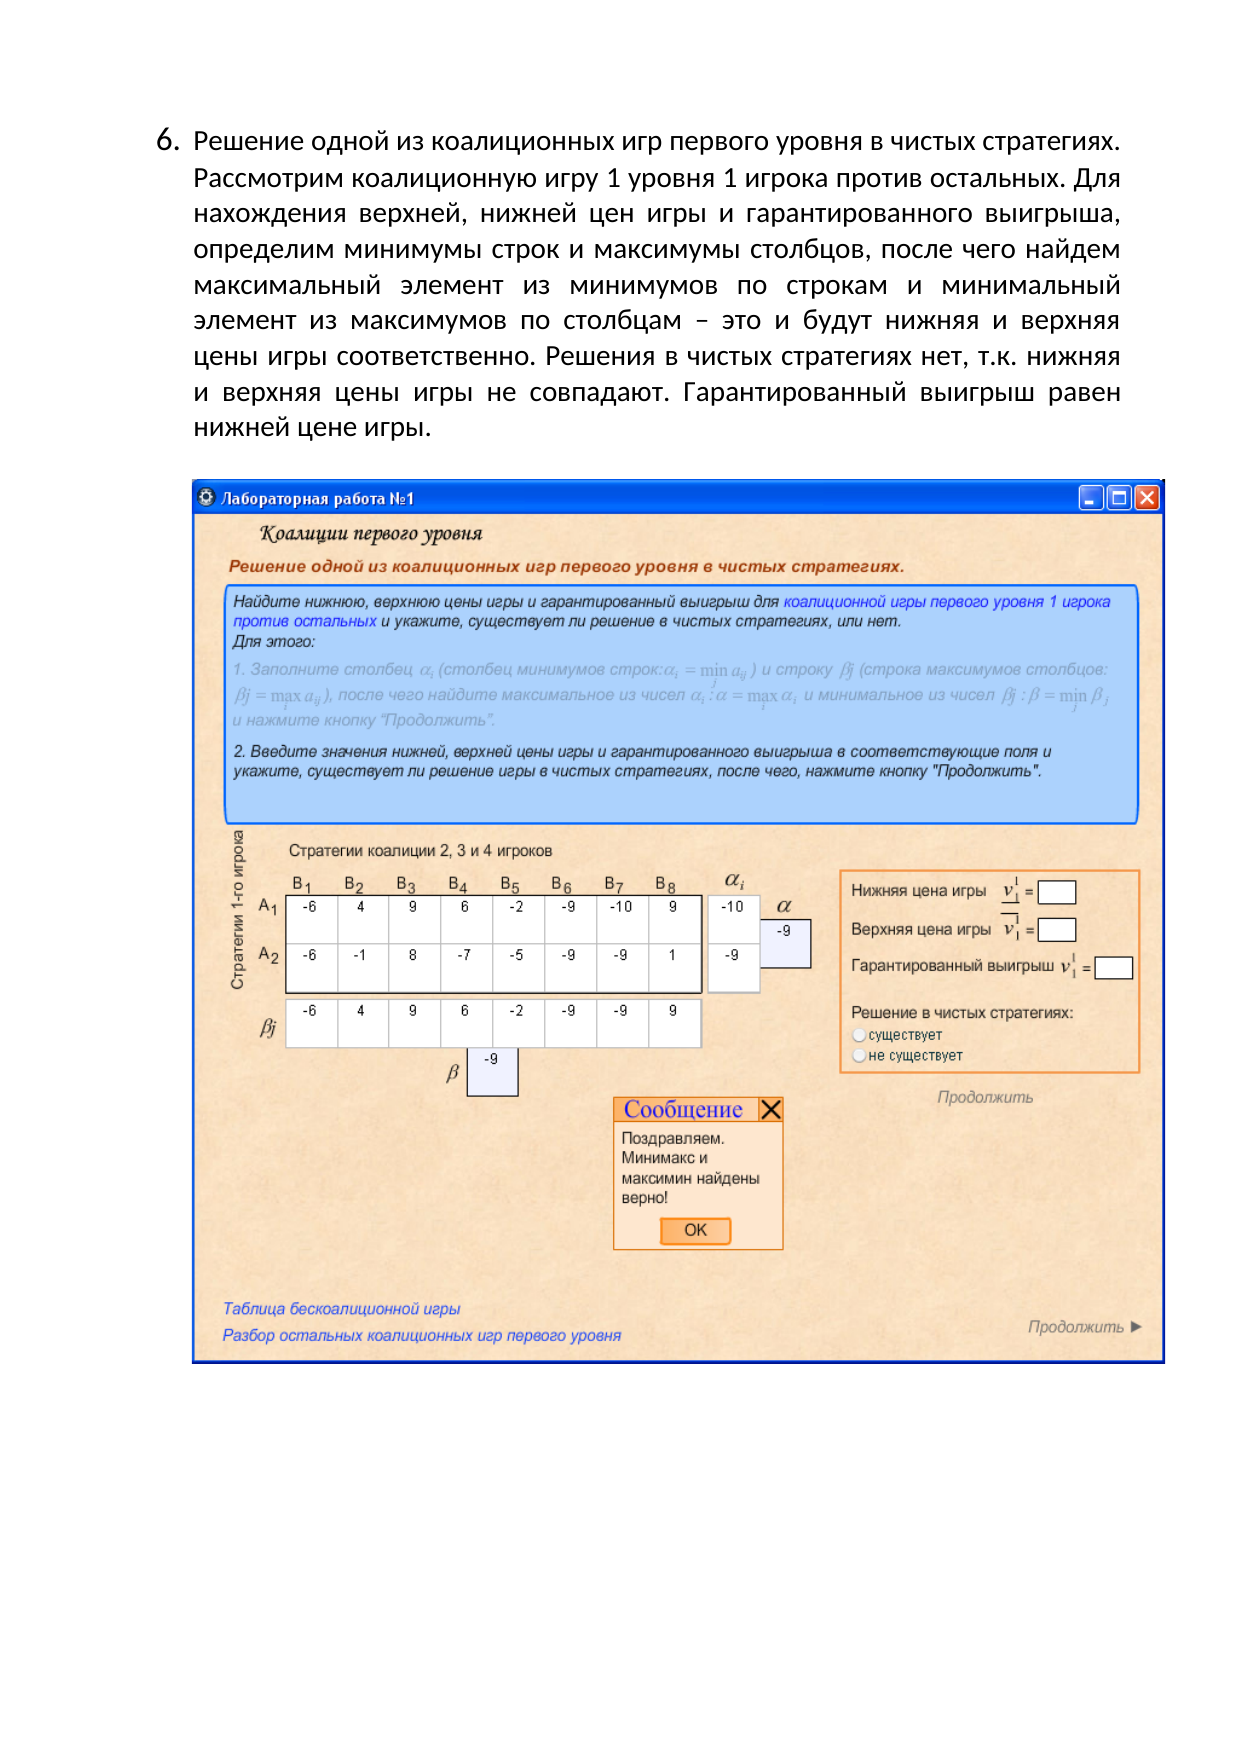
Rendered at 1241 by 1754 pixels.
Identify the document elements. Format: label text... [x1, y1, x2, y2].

list Решение одной из коалиционных игр первого уровня в чистых стратегиях. Рассмотрим коалиционную игру 1 уровня 1 игрока против остальных. Для нахождения верхней, нижней цен игры и гарантированного выигрыша, определим минимумы строк и максимумы столбцов, после чего найдем максимальный элемент из минимумов по строкам и минимальный элемент из максимумов по столбцам – это и будут нижняя и верхняя цены игры соответственно. Решения в чистых стратегиях нет, т.к. нижняя и верхняя цены игры не совпадают. Гарантированный выигрыш равен нижней цене игры. [156, 118, 1122, 444]
picture [191, 479, 1166, 1364]
